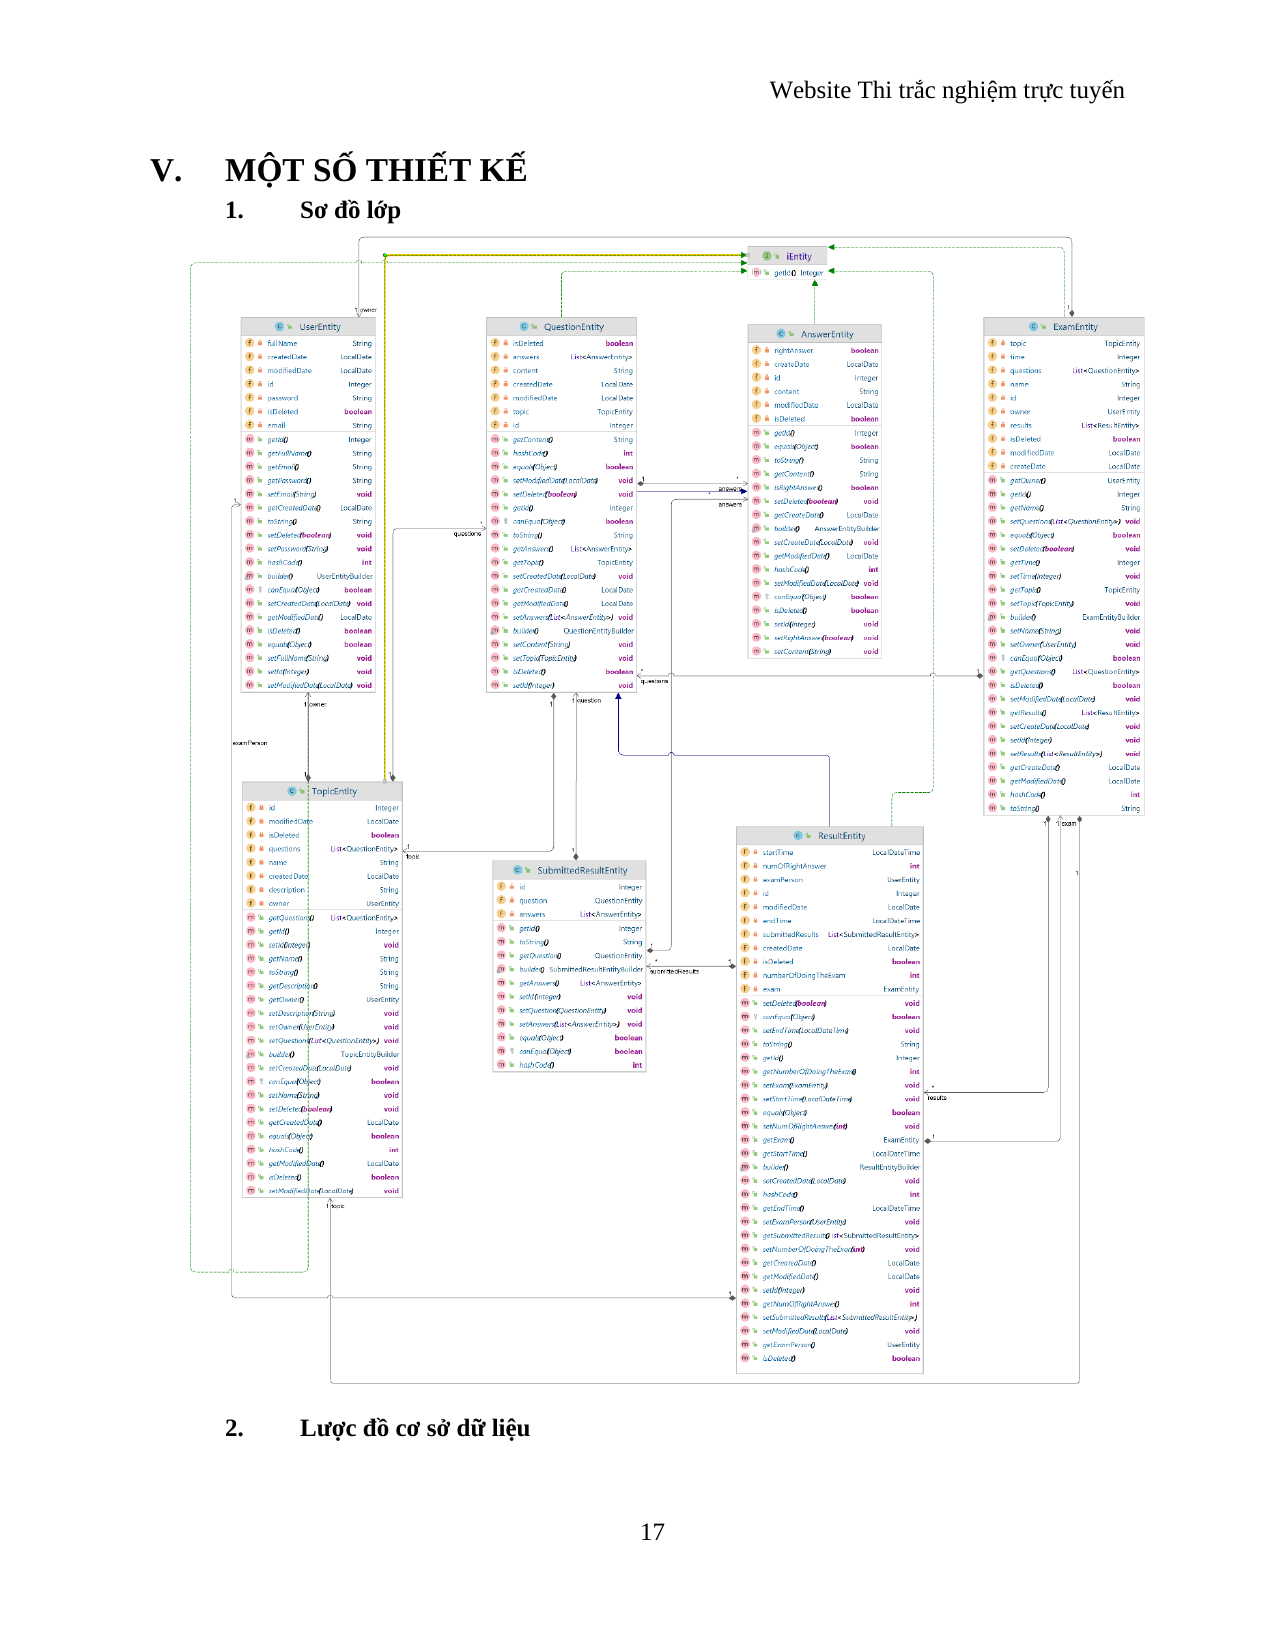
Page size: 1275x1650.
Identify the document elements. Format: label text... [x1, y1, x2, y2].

picture [180, 226, 1154, 1394]
subtitle Lược đồ cơ sở dữ liệu [225, 1413, 1125, 1442]
subtitle MỘT SỐ THIẾT KẾ [150, 150, 1125, 188]
subtitle Sơ đồ lớp [225, 196, 1125, 224]
